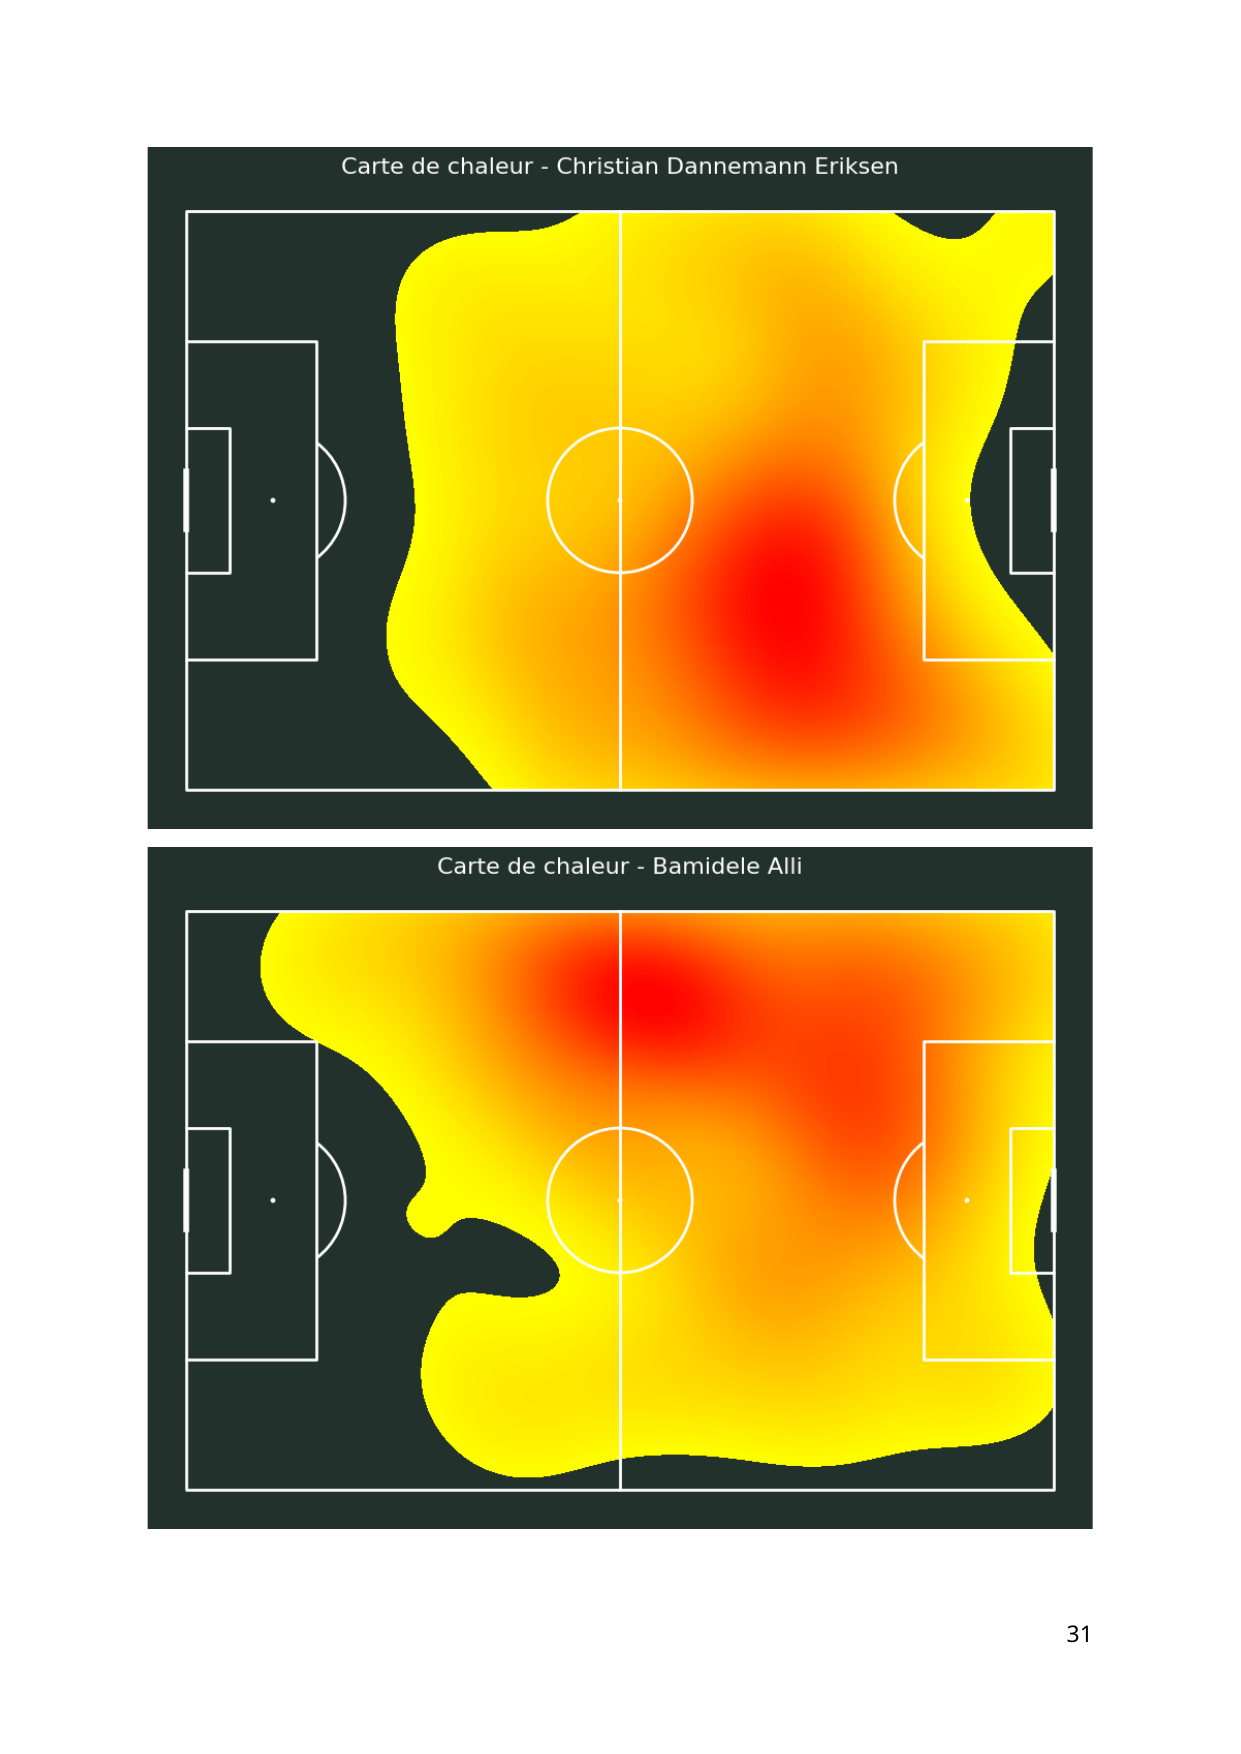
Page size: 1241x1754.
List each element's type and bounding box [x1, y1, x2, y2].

picture [147, 147, 1093, 829]
picture [147, 847, 1093, 1529]
